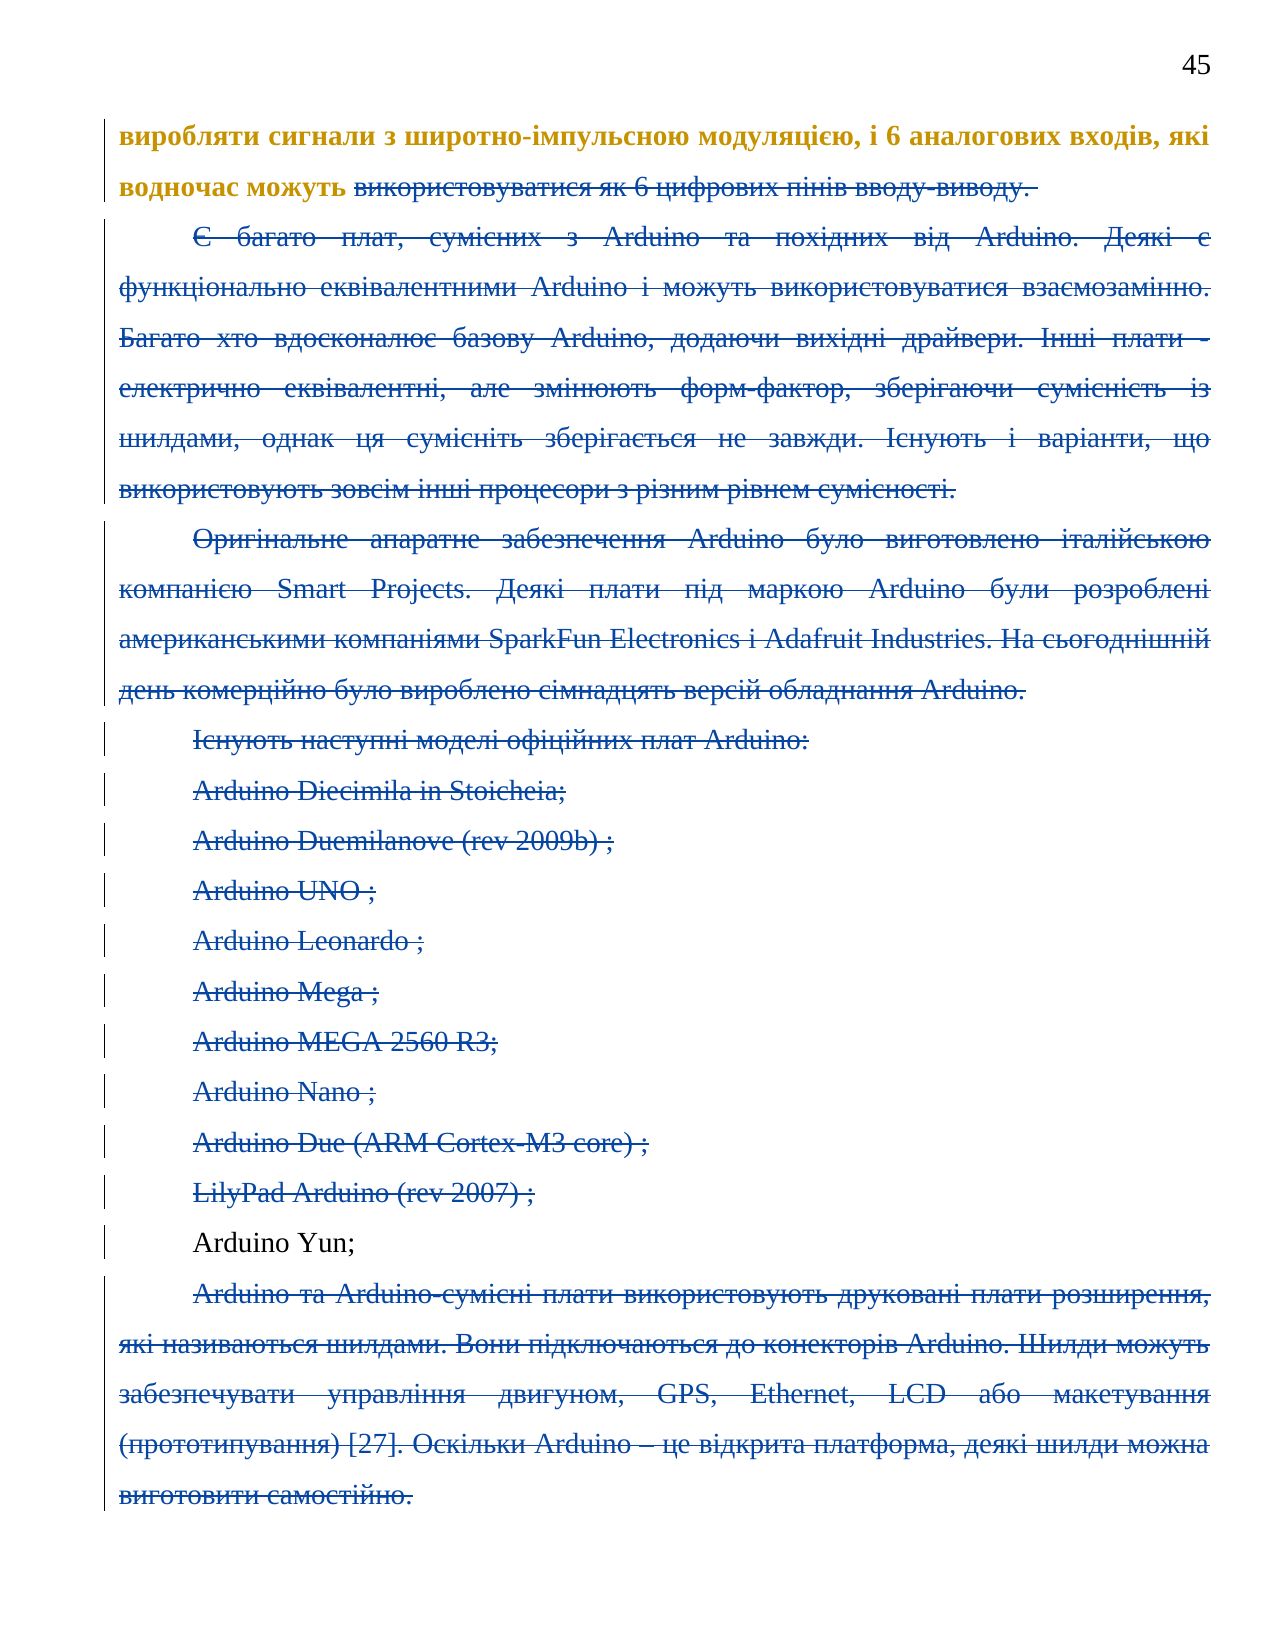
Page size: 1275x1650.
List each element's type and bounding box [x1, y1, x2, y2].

text [118, 118, 1211, 202]
